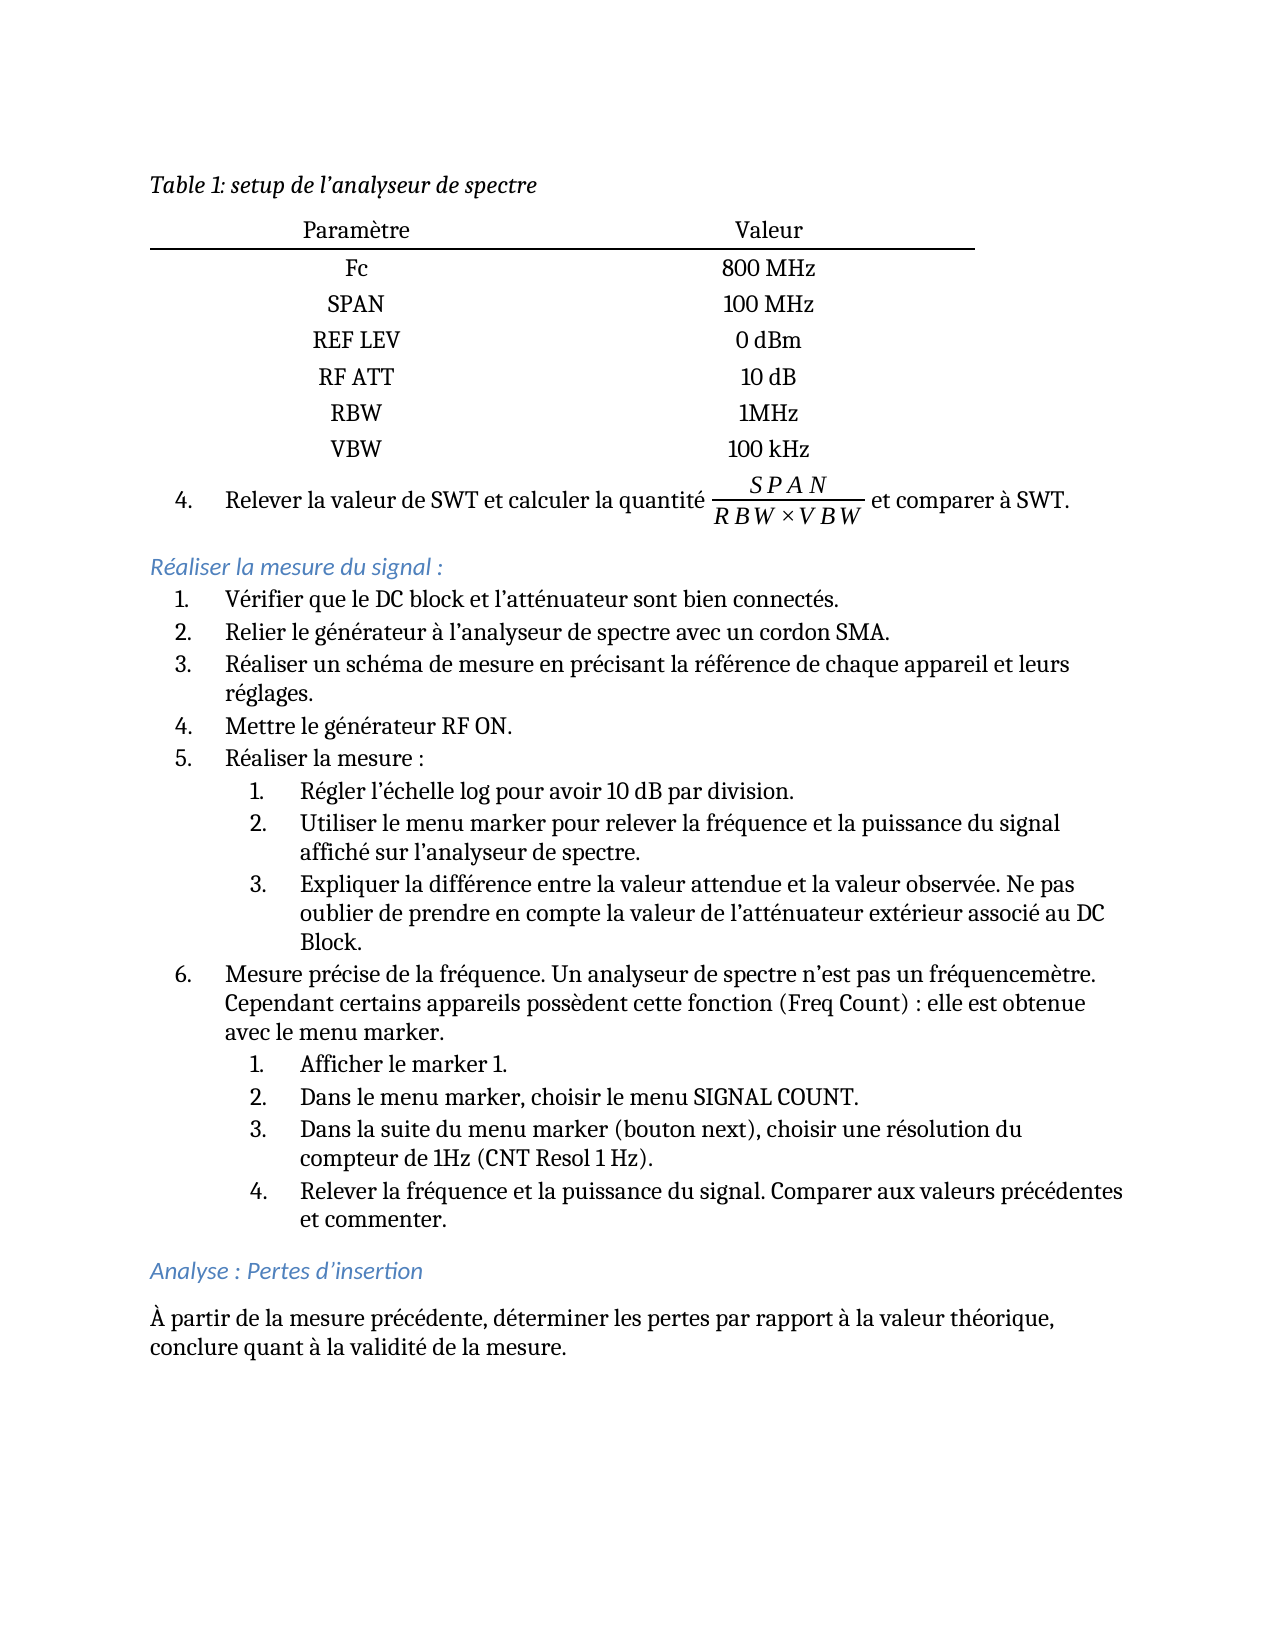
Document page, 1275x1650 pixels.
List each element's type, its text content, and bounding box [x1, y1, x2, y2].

list Dans le menu marker, choisir le menu SIGNAL COUNT. [250, 1083, 1125, 1112]
list Mettre le générateur RF ON. [175, 712, 1125, 740]
list Utiliser le menu marker pour relever la fréquence et la puissance du signal affiché sur l’analyseur de spectre. [250, 809, 1125, 867]
list Réaliser la mesure : [175, 744, 1125, 773]
list Mesure précise de la fréquence. Un analyseur de spectre n’est pas un fréquencemètre. Cependant certains appareils possèdent cette fonction (Freq Count) : elle est obtenue avec le menu marker. [175, 960, 1125, 1047]
list Relier le générateur à l’analyseur de spectre avec un cordon SMA. [175, 618, 1125, 647]
list Expliquer la différence entre la valeur attendue et la valeur observée. Ne pas oublier de prendre en compte la valeur de l’atténuateur extérieur associé au DC Block. [250, 870, 1125, 957]
list Relever la fréquence et la puissance du signal. Comparer aux valeurs précédentes et commenter. [250, 1177, 1125, 1234]
subtitle Analyse : Pertes d’insertion [150, 1255, 1125, 1285]
list Dans la suite du menu marker (bouton next), choisir une résolution du compteur de 1Hz (CNT Resol 1 Hz). [250, 1115, 1125, 1173]
list Vérifier que le DC block et l’atténuateur sont bien connectés. [175, 585, 1125, 614]
text À partir de la mesure précédente, déterminer les pertes par rapport à la valeur théorique, conclure quant à la validité de la mesure. [150, 1304, 1125, 1362]
list Relever la valeur de SWT et calculer la quantité et comparer à SWT. [175, 471, 1125, 530]
table_header Table 1: setup de l’analyseur de spectre [139, 150, 1114, 467]
list Afficher le marker 1. [250, 1050, 1125, 1079]
list Régler l’échelle log pour avoir 10 dB par division. [250, 777, 1125, 805]
list Réaliser un schéma de mesure en précisant la référence de chaque appareil et leurs réglages. [175, 650, 1125, 708]
subtitle Réaliser la mesure du signal : [150, 551, 1125, 582]
